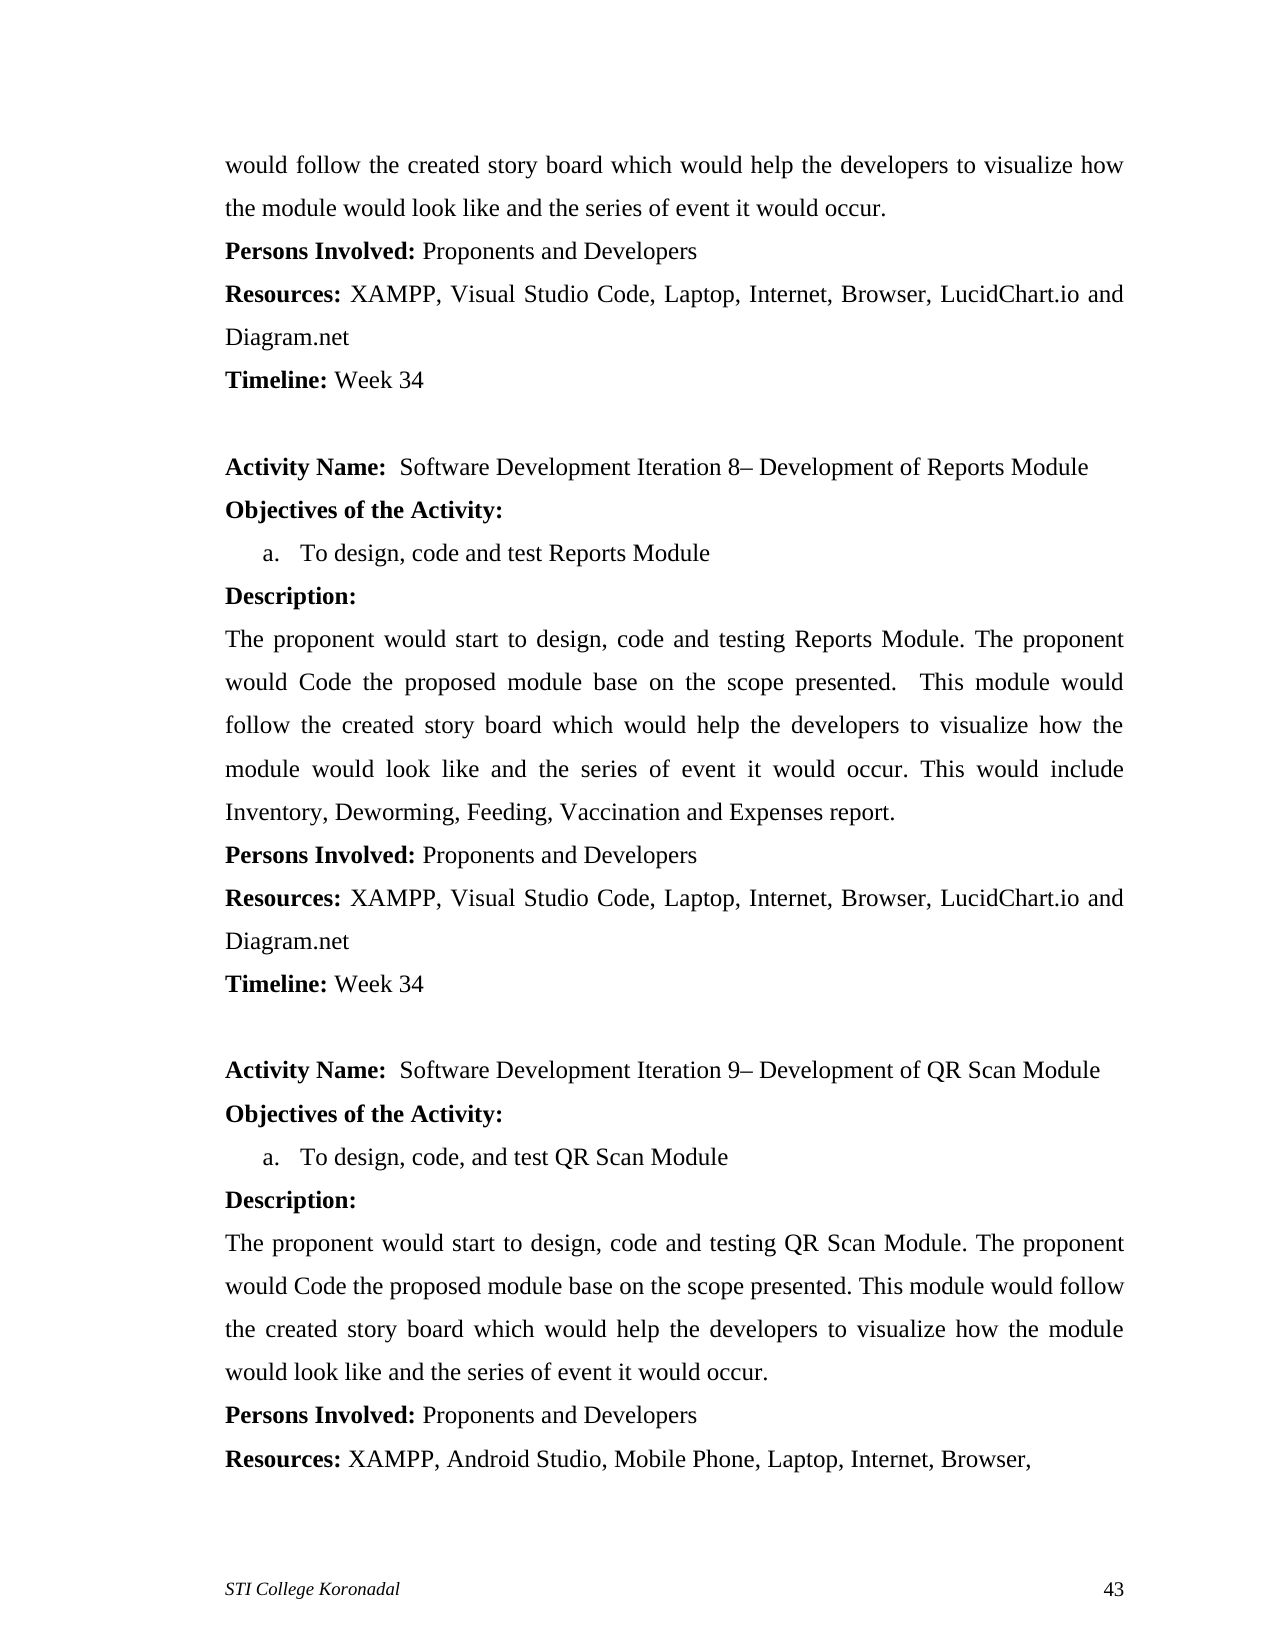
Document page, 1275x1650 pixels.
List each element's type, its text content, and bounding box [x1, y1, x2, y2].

text Activity Name: Software Development Iteration 9– Development of QR Scan Module [225, 1056, 1125, 1084]
text Description: [225, 1185, 1125, 1214]
text Objectives of the Activity: [225, 495, 1125, 524]
text Persons Involved: Proponents and Developers [225, 1401, 1125, 1429]
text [225, 150, 1125, 222]
list To design, code, and test QR Scan Module [262, 1142, 1125, 1171]
text The proponent would start to design, code and testing Reports Module. The proponent would Code the proposed module base on the scope presented. This module would follow the created story board which would help the developers to visualize how the module would look like and the series of event it would occur. This would include Inventory, Deworming, Feeding, Vaccination and Expenses report. [225, 624, 1125, 826]
text The proponent would start to design, code and testing QR Scan Module. The proponent would Code the proposed module base on the scope presented. This module would follow the created story board which would help the developers to visualize how the module would look like and the series of event it would occur. [225, 1228, 1125, 1386]
text Resources: XAMPP, Visual Studio Code, Laptop, Internet, Browser, LucidChart.io and Diagram.net [225, 883, 1125, 955]
text Resources: XAMPP, Visual Studio Code, Laptop, Internet, Browser, LucidChart.io and Diagram.net [225, 279, 1125, 351]
text Description: [225, 581, 1125, 610]
text Activity Name: Software Development Iteration 8– Development of Reports Module [225, 452, 1125, 481]
text Timeline: Week 34 [225, 969, 1125, 998]
text Persons Involved: Proponents and Developers [225, 236, 1125, 265]
text Persons Involved: Proponents and Developers [225, 840, 1125, 869]
text Timeline: Week 34 [225, 366, 1125, 394]
list To design, code and test Reports Module [262, 538, 1125, 567]
text Objectives of the Activity: [225, 1099, 1125, 1127]
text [225, 1444, 1125, 1472]
